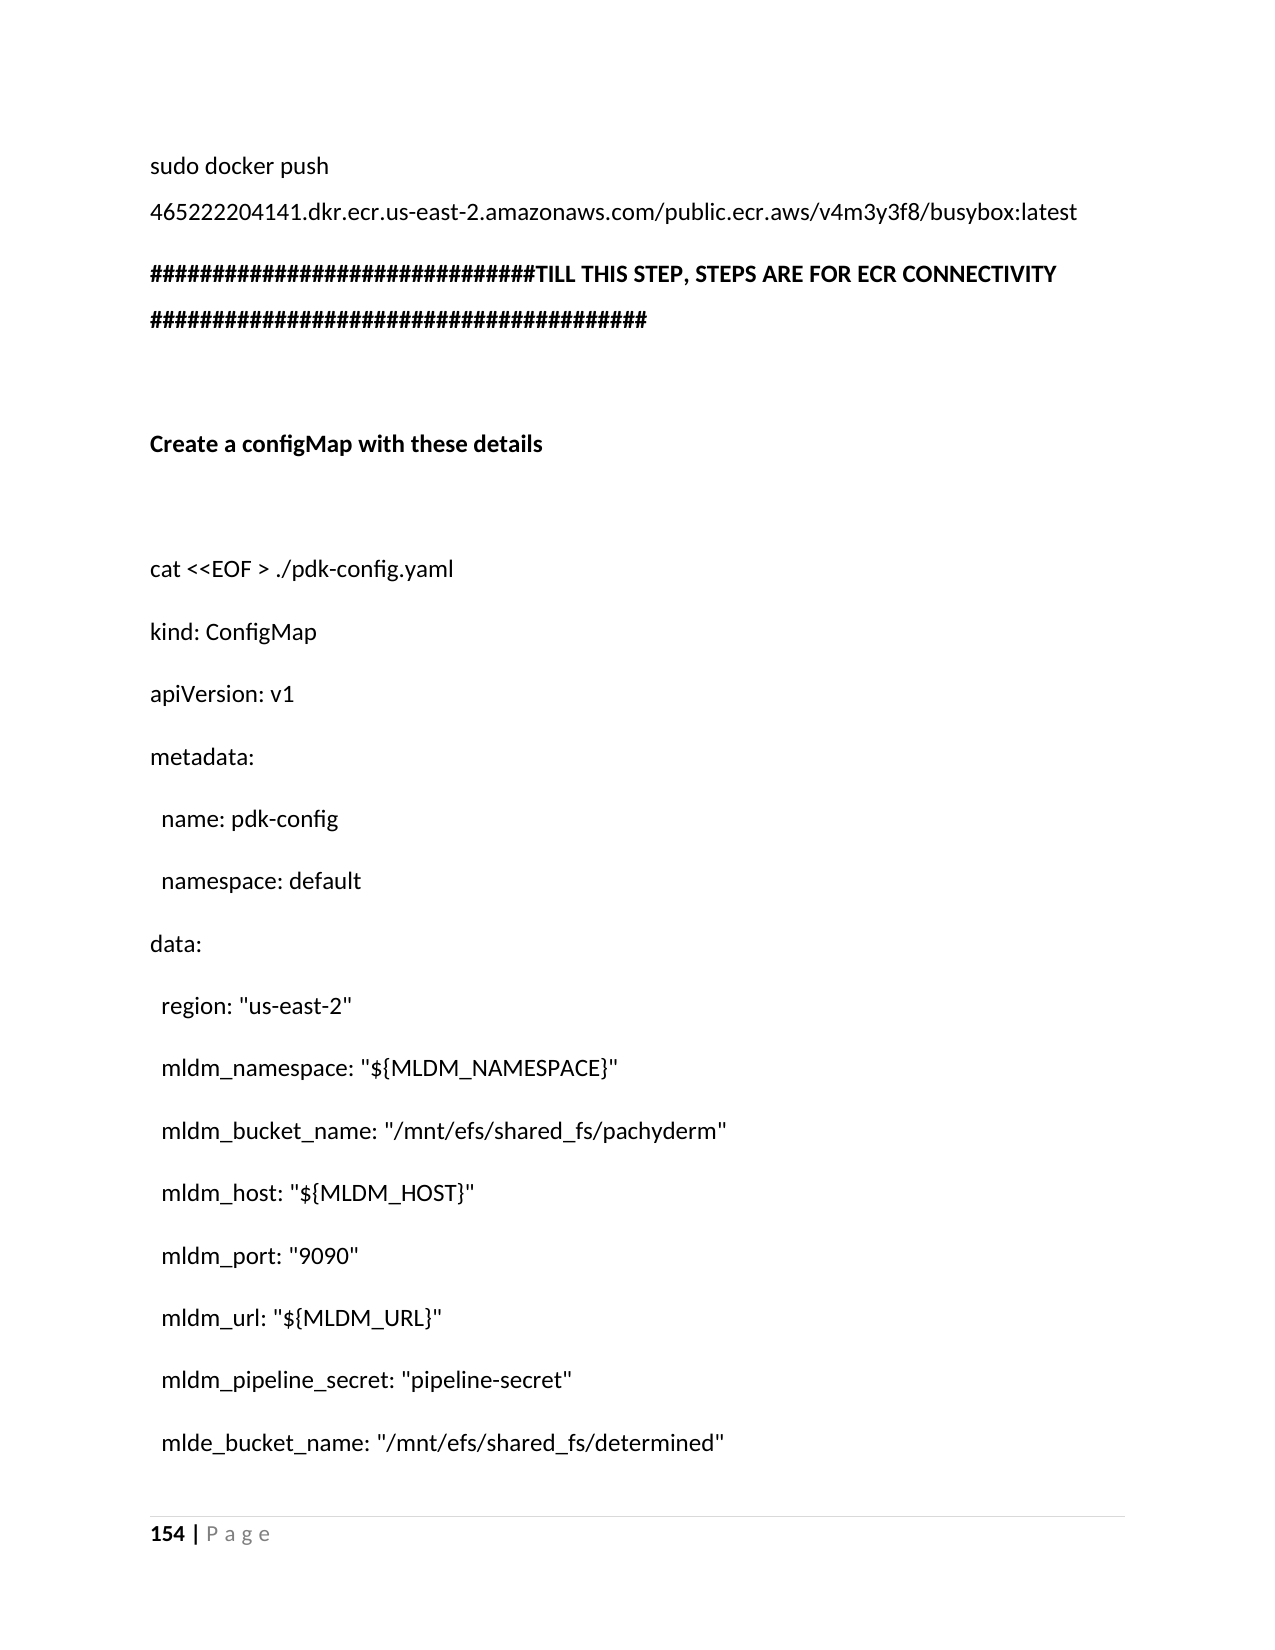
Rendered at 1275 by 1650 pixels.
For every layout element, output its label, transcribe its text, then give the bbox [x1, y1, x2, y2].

text mldm_port: "9090" [150, 1240, 1125, 1270]
text mldm_host: "${MLDM_HOST}" [150, 1177, 1125, 1208]
text apiVersion: v1 [150, 678, 1125, 709]
text mldm_namespace: "${MLDM_NAMESPACE}" [150, 1053, 1125, 1083]
text mldm_url: "${MLDM_URL}" [150, 1302, 1125, 1333]
text name: pdk-config [150, 803, 1125, 833]
text namespace: default [150, 865, 1125, 896]
text kind: ConfigMap [150, 616, 1125, 646]
text data: [150, 928, 1125, 958]
text region: "us-east-2" [150, 990, 1125, 1021]
text mldm_bucket_name: "/mnt/efs/shared_fs/pachyderm" [150, 1115, 1125, 1146]
text sudo docker push 465222204141.dkr.ecr.us-east-2.amazonaws.com/public.ecr.aws/v4m3y3f8/busybox:latest [150, 150, 1125, 226]
text cat <<EOF > ./pdk-config.yaml [150, 553, 1125, 584]
text metadata: [150, 741, 1125, 771]
text Create a configMap with these details [150, 429, 1125, 459]
text mldm_pipeline_secret: "pipeline-secret" [150, 1364, 1125, 1395]
text ###############################TILL THIS STEP, STEPS ARE FOR ECR CONNECTIVITY ######################################## [150, 258, 1125, 334]
text mlde_bucket_name: "/mnt/efs/shared_fs/determined" [150, 1427, 1125, 1457]
